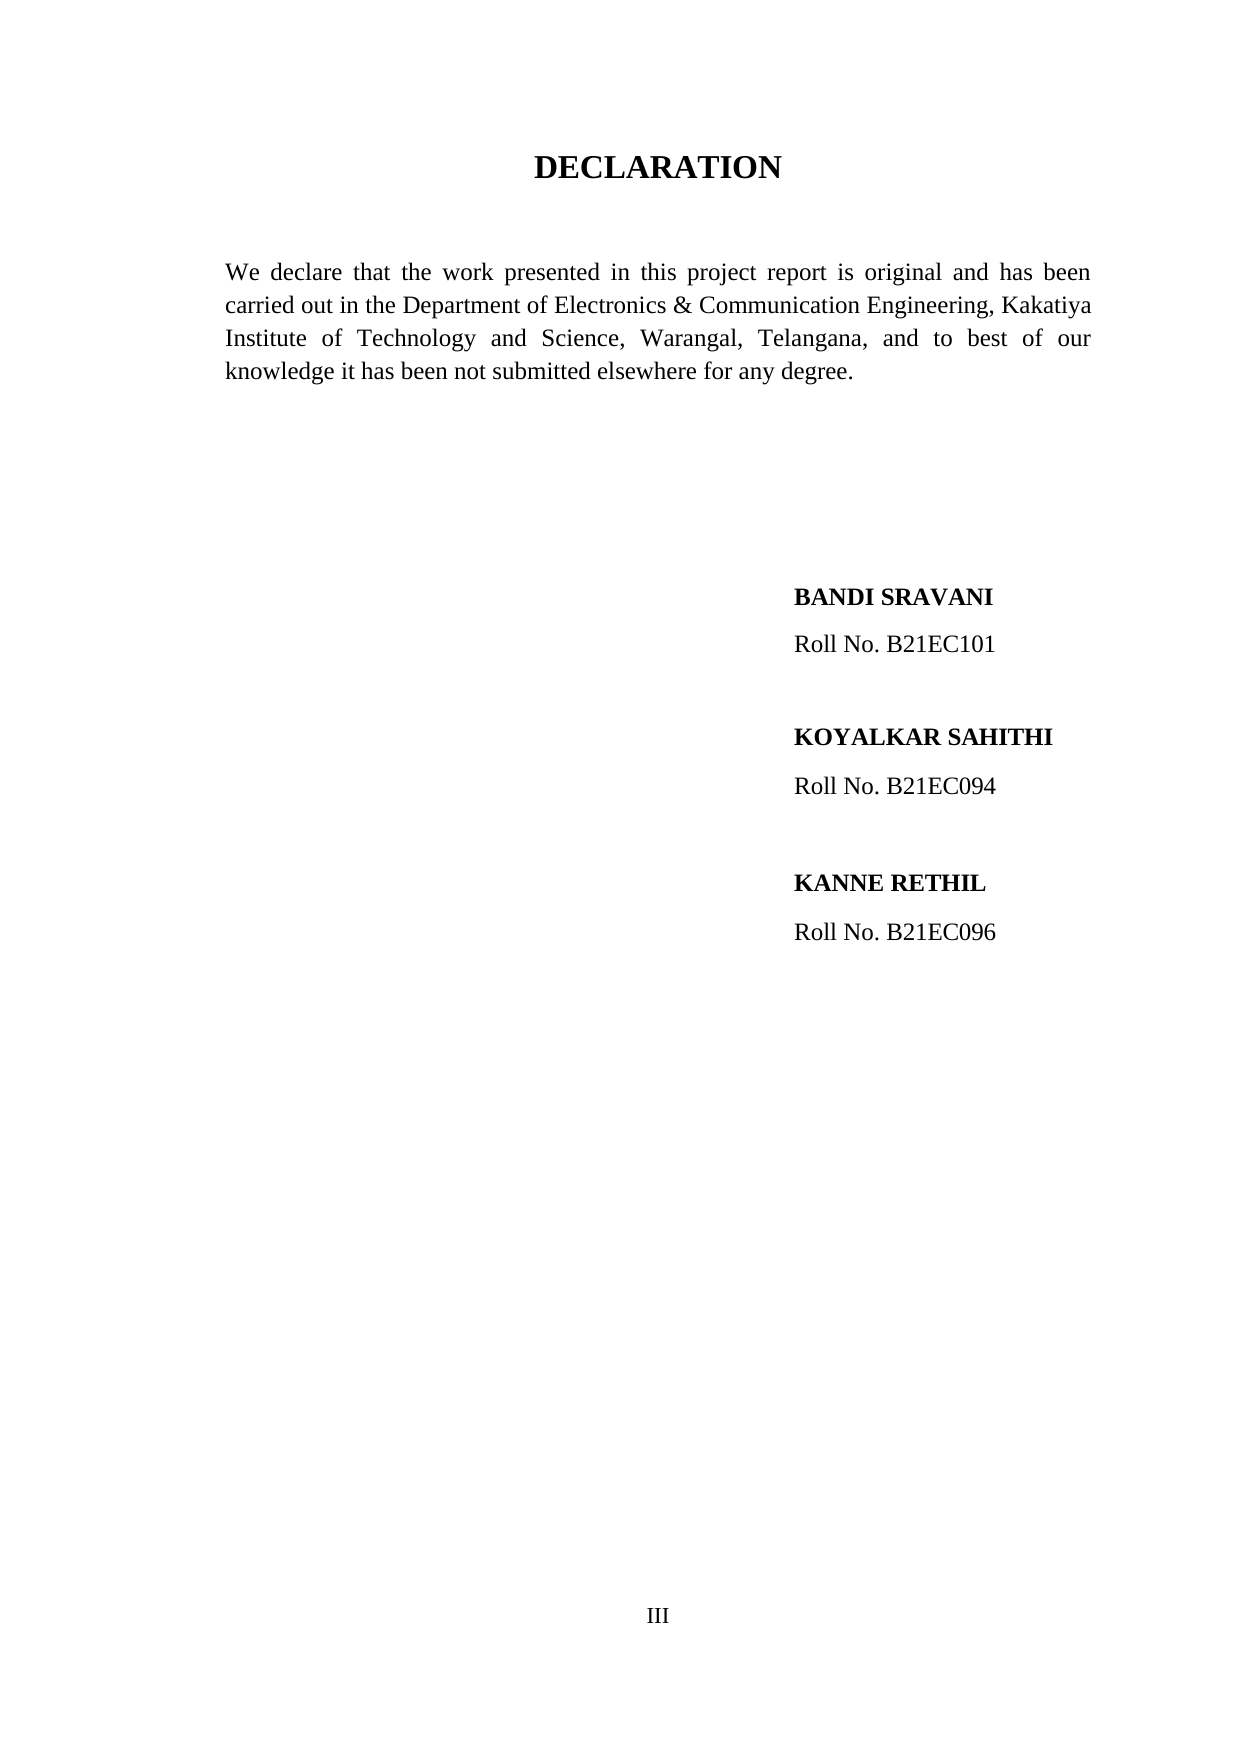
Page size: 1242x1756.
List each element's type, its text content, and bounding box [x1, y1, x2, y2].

text Roll No. B21EC101 [794, 629, 1153, 657]
text Roll No. B21EC094 [794, 771, 1153, 799]
text We declare that the work presented in this project report is original and has been carried out in the Department of Electronics & Communication Engineering, Kakatiya Institute of Technology and Science, Warangal, Telangana, and to best of our knowledge it has been not submitted elsewhere for any degree. [225, 257, 1092, 385]
text Roll No. B21EC096 [794, 917, 1153, 946]
subtitle KOYALKAR SAHITHI [794, 722, 1153, 751]
subtitle BANDI SRAVANI [794, 582, 1153, 611]
subtitle DECLARATION [178, 148, 1138, 186]
subtitle KANNE RETHIL [794, 868, 1153, 897]
